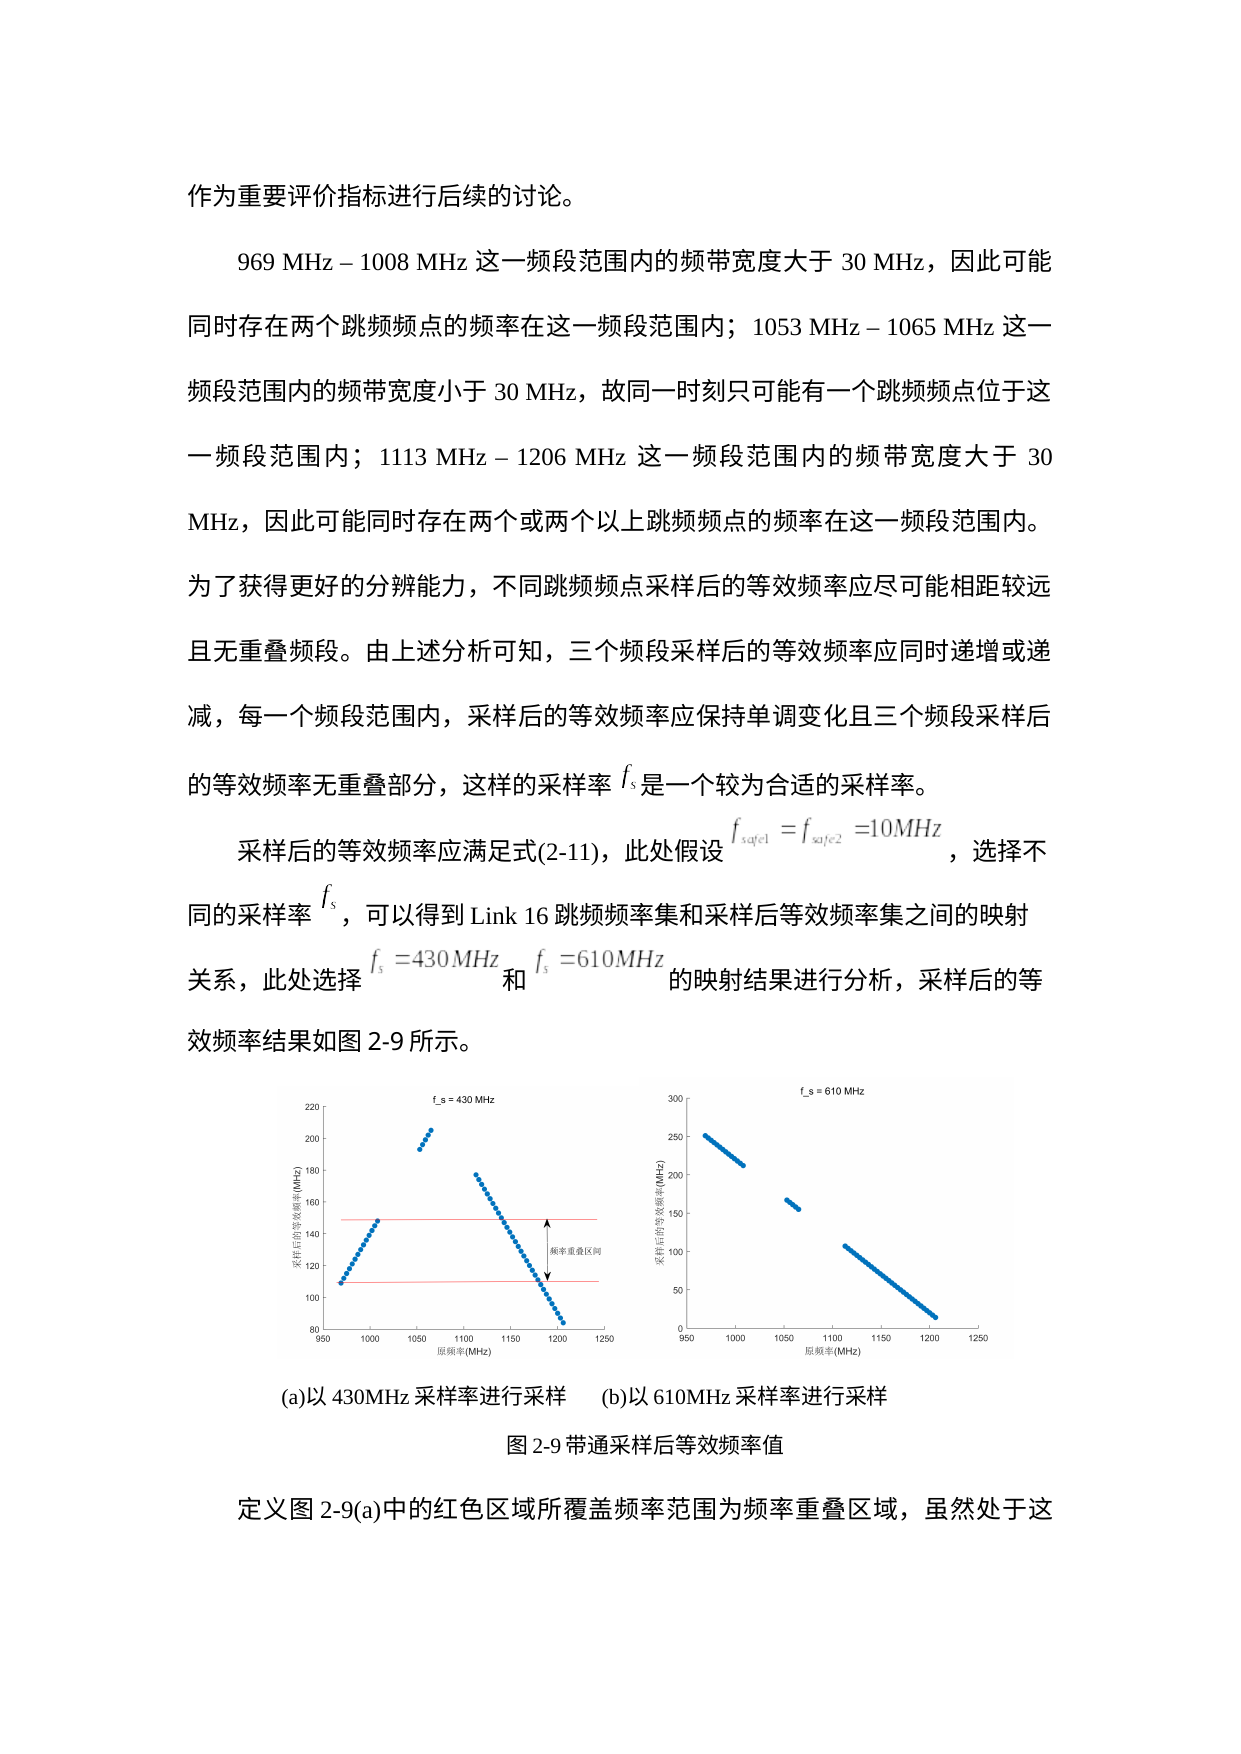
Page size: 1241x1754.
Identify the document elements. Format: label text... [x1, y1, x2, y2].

text 图2-9带通采样后等效频率值 [187, 1427, 1053, 1460]
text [187, 1476, 1053, 1541]
text 采样后的等效频率应满足式(2-11)，此处假设，选择不同的采样率，可以得到Link 16 跳频频率集和采样后等效频率集之间的映射关系，此处选择和的映射结果进行分析，采样后的等效频率结果如图2-9所示。 [187, 812, 1053, 1072]
text 969 MHz – 1008 MHz 这一频段范围内的频带宽度大于 30 MHz，因此可能同时存在两个跳频频点的频率在这一频段范围内；1053 MHz – 1065 MHz 这一频段范围内的频带宽度小于 30 MHz，故同一时刻只可能有一个跳频频点位于这一频段范围内；1113 MHz – 1206 MHz 这一频段范围内的频带宽度大于 30 MHz，因此可能同时存在两个或两个以上跳频频点的频率在这一频段范围内。为了获得更好的分辨能力，不同跳频频点采样后的等效频率应尽可能相距较远且无重叠频段。由上述分析可知，三个频段采样后的等效频率应同时递增或递减，每一个频段范围内，采样后的等效频率应保持单调变化且三个频段采样后的等效频率无重叠部分，这样的采样率是一个较为合适的采样率。 [187, 227, 1053, 812]
text (a)以430MHz采样率进行采样 (b)以610MHz采样率进行采样 [187, 1379, 1053, 1411]
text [187, 162, 1053, 227]
picture [276, 1077, 1014, 1359]
